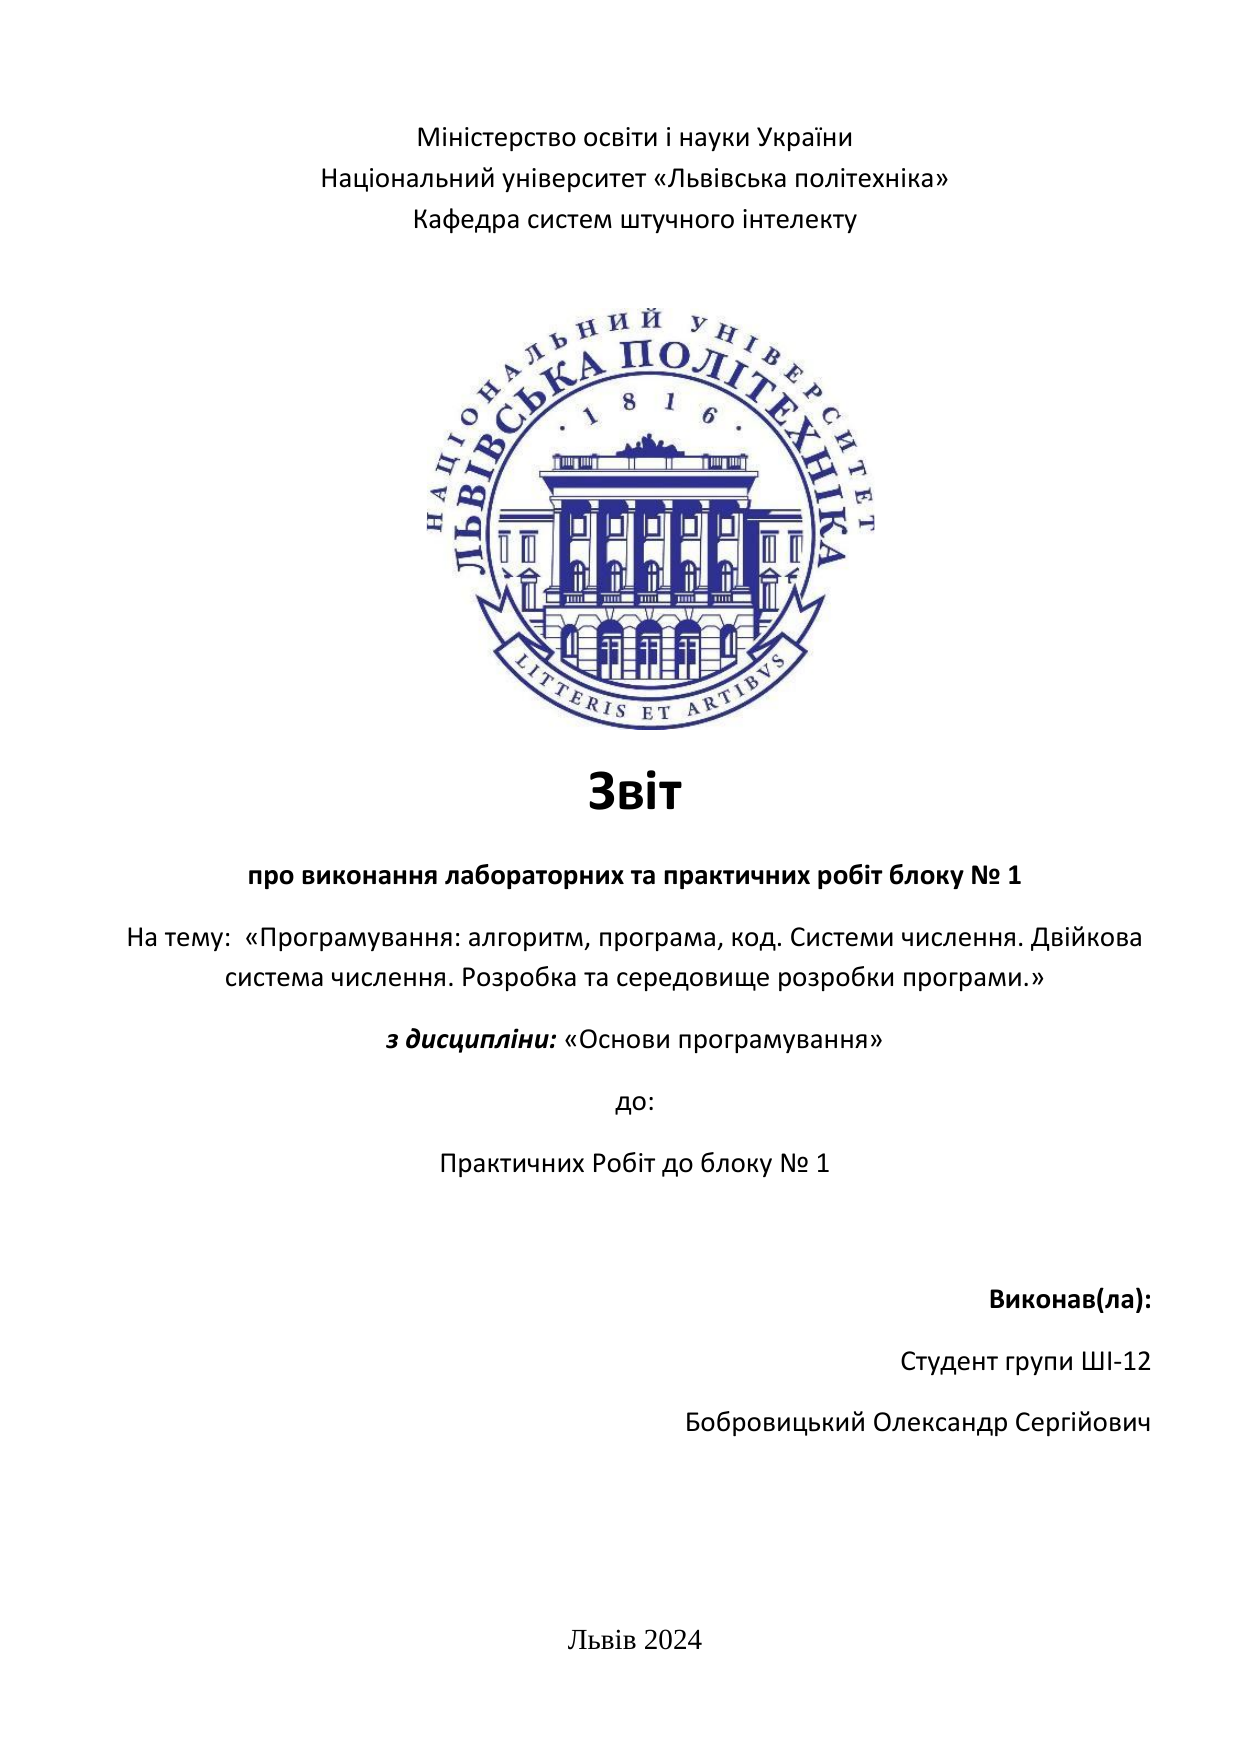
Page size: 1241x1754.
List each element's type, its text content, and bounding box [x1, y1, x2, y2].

text до: [118, 1082, 1152, 1118]
text з дисципліни: «Основи програмування» [118, 1020, 1152, 1056]
text Національний університет «Львівська політехніка» [118, 159, 1152, 195]
text Міністерство освіти і науки України [118, 118, 1152, 154]
text Виконав(ла): [118, 1280, 1152, 1316]
text Кафедра систем штучного інтелекту [118, 200, 1152, 236]
text Звіт [118, 753, 1152, 824]
text На тему: «Програмування: алгоритм, програма, код. Системи числення. Двійкова система числення. Розробка та середовище розробки програми.» [118, 918, 1152, 994]
picture [426, 308, 875, 730]
text про виконання лабораторних та практичних робіт блоку № 1 [118, 856, 1152, 891]
text Практичних Робіт до блоку № 1 [118, 1144, 1152, 1179]
text Студент групи ШІ-12 [118, 1342, 1152, 1377]
text Бобровицький Олександр Сергійович [118, 1403, 1152, 1439]
